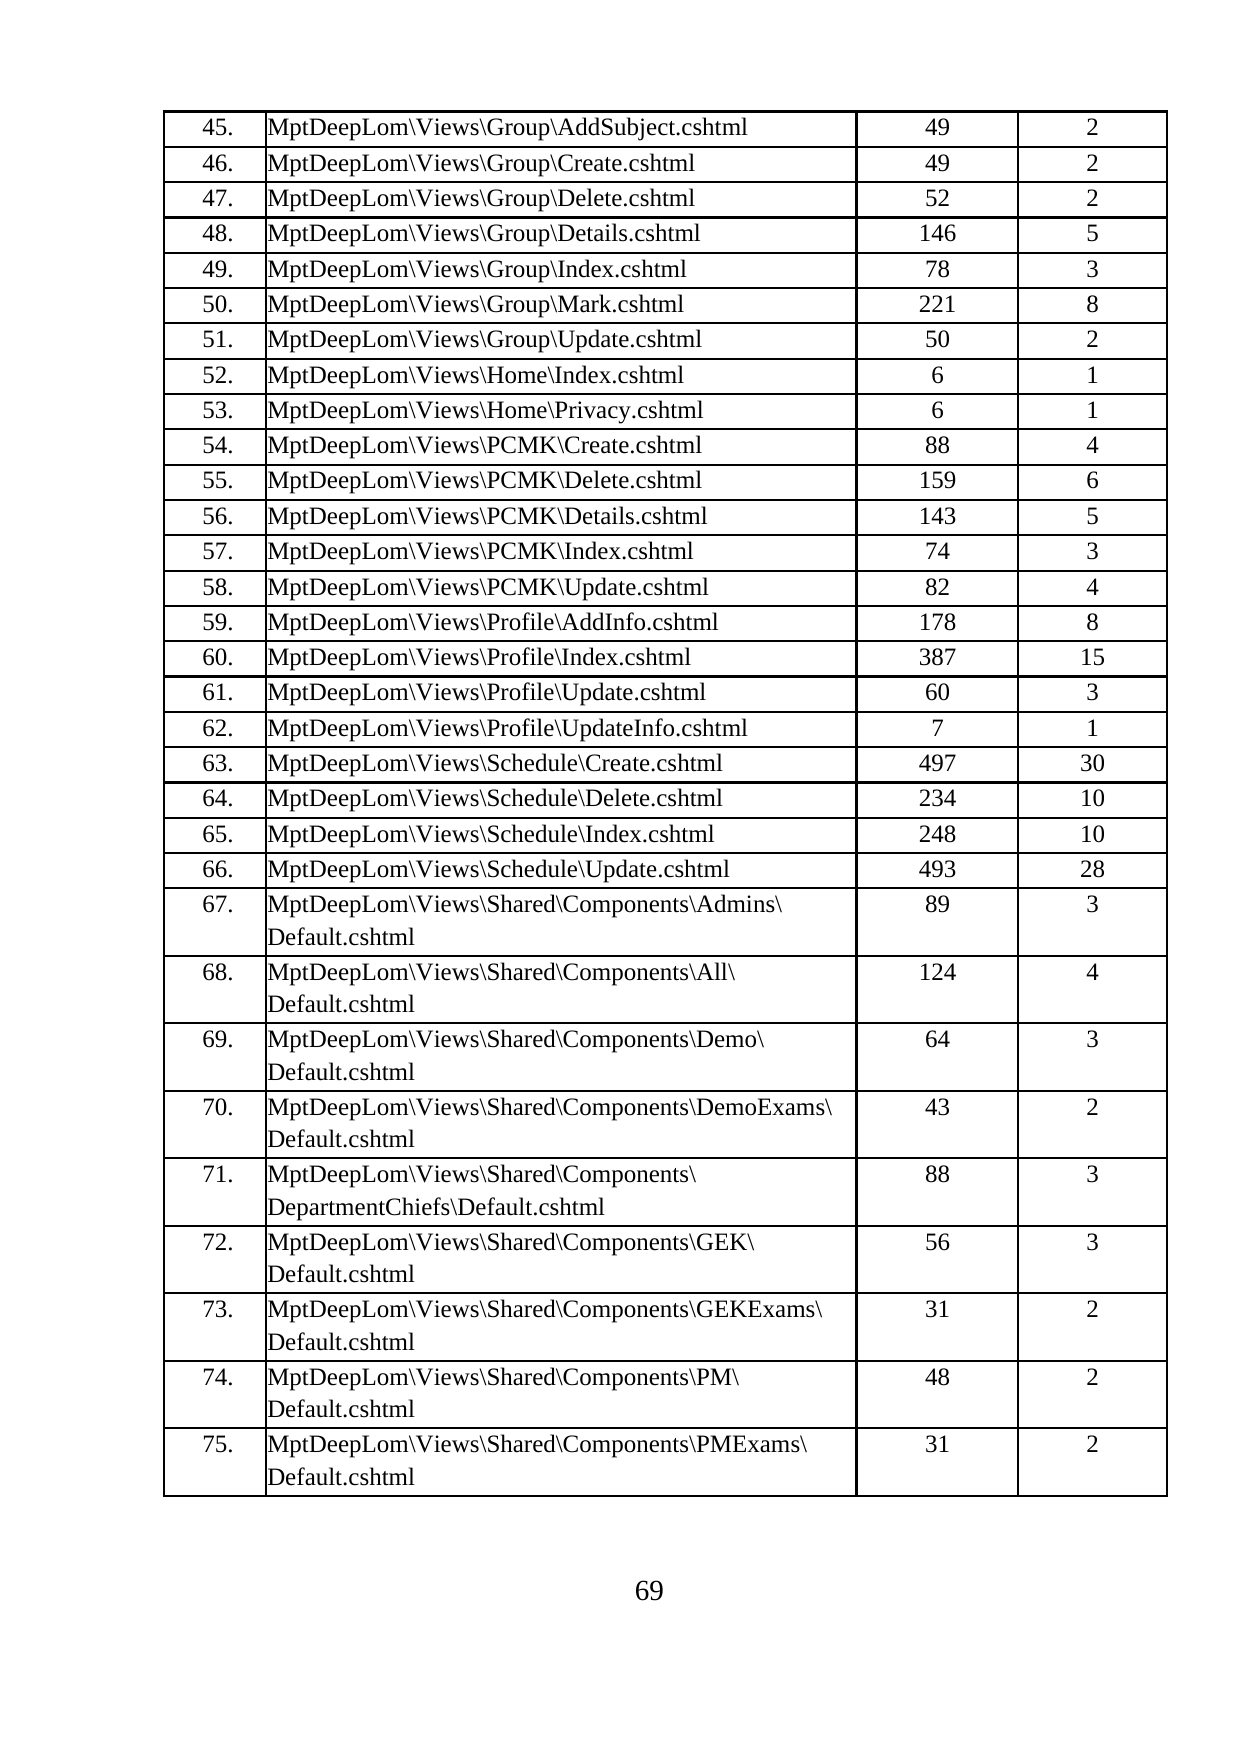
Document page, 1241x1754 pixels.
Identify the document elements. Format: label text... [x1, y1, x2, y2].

table_cell 10 [1019, 819, 1166, 852]
table_cell MptDeepLom\Views\Group\AddSubject.cshtml [267, 113, 855, 146]
table_cell 10 [1019, 784, 1166, 817]
table_cell [165, 254, 265, 287]
table_cell MptDeepLom\Views\Group\Details.cshtml [267, 219, 855, 252]
table_cell 3 [1019, 1227, 1166, 1292]
table_cell MptDeepLom\Views\Shared\Components\DepartmentChiefs\Default.cshtml [267, 1159, 855, 1225]
table_cell [165, 889, 265, 955]
table_cell MptDeepLom\Views\PCMK\Update.cshtml [267, 572, 855, 605]
table_cell MptDeepLom\Views\Profile\AddInfo.cshtml [267, 607, 855, 640]
table_cell 4 [1019, 957, 1166, 1022]
table_cell [165, 466, 265, 499]
table_cell 2 [1019, 148, 1166, 181]
table_cell 50 [858, 324, 1017, 358]
table_cell 8 [1019, 607, 1166, 640]
table_cell MptDeepLom\Views\Group\Delete.cshtml [267, 183, 855, 216]
table_cell 124 [858, 957, 1017, 1022]
table_cell 88 [858, 430, 1017, 463]
table_cell MptDeepLom\Views\Profile\UpdateInfo.cshtml [267, 713, 855, 746]
table_cell [165, 536, 265, 569]
table_cell [165, 819, 265, 852]
table_cell 43 [858, 1092, 1017, 1157]
table_cell 49 [858, 148, 1017, 181]
table_cell 248 [858, 819, 1017, 852]
table_cell MptDeepLom\Views\Schedule\Update.cshtml [267, 854, 855, 887]
table_cell [165, 1024, 265, 1090]
table_cell [165, 854, 265, 887]
table_cell 64 [858, 1024, 1017, 1090]
table_cell 3 [1019, 889, 1166, 955]
table_cell 159 [858, 466, 1017, 499]
table_cell MptDeepLom\Views\Group\Update.cshtml [267, 324, 855, 358]
table_cell MptDeepLom\Views\Shared\Components\Admins\Default.cshtml [267, 889, 855, 955]
table_cell 4 [1019, 430, 1166, 463]
table_cell 2 [1019, 183, 1166, 216]
table_cell MptDeepLom\Views\Home\Index.cshtml [267, 360, 855, 393]
table_cell 178 [858, 607, 1017, 640]
table_cell 88 [858, 1159, 1017, 1225]
table_cell 15 [1019, 642, 1166, 675]
table_cell [165, 572, 265, 605]
table_cell [165, 324, 265, 358]
table_cell [165, 1362, 265, 1427]
table_cell MptDeepLom\Views\Profile\Update.cshtml [267, 678, 855, 711]
table_cell 30 [1019, 748, 1166, 781]
table_cell 493 [858, 854, 1017, 887]
table_cell 6 [858, 395, 1017, 428]
table_cell 3 [1019, 1024, 1166, 1090]
table_cell MptDeepLom\Views\Profile\Index.cshtml [267, 642, 855, 675]
table_cell 31 [858, 1294, 1017, 1360]
table_cell MptDeepLom\Views\Home\Privacy.cshtml [267, 395, 855, 428]
table_cell MptDeepLom\Views\Schedule\Index.cshtml [267, 819, 855, 852]
table_cell MptDeepLom\Views\PCMK\Index.cshtml [267, 536, 855, 569]
table_cell 60 [858, 678, 1017, 711]
table_cell MptDeepLom\Views\PCMK\Create.cshtml [267, 430, 855, 463]
table_cell 74 [858, 536, 1017, 569]
table_cell 49 [858, 113, 1017, 146]
table_cell [165, 395, 265, 428]
table_cell [165, 1227, 265, 1292]
table_cell 6 [858, 360, 1017, 393]
table_cell 2 [1019, 1362, 1166, 1427]
table_cell 31 [858, 1429, 1017, 1495]
table_cell [165, 183, 265, 216]
table_cell MptDeepLom\Views\Shared\Components\Demo\Default.cshtml [267, 1024, 855, 1090]
table_cell MptDeepLom\Views\Shared\Components\GEK\Default.cshtml [267, 1227, 855, 1292]
table_cell 3 [1019, 254, 1166, 287]
table_cell MptDeepLom\Views\Group\Create.cshtml [267, 148, 855, 181]
table_cell [165, 430, 265, 463]
table_cell [165, 957, 265, 1022]
table_cell 89 [858, 889, 1017, 955]
table_cell [165, 642, 265, 675]
table_cell [165, 1429, 265, 1495]
table_cell 1 [1019, 395, 1166, 428]
table_cell [165, 113, 265, 146]
table_cell 2 [1019, 1092, 1166, 1157]
table_cell 8 [1019, 289, 1166, 322]
table_cell 497 [858, 748, 1017, 781]
table_cell [165, 1294, 265, 1360]
table_cell MptDeepLom\Views\Shared\Components\DemoExams\Default.cshtml [267, 1092, 855, 1157]
table_cell 2 [1019, 1429, 1166, 1495]
table_cell 3 [1019, 536, 1166, 569]
table_cell 5 [1019, 219, 1166, 252]
table_cell 146 [858, 219, 1017, 252]
table_cell 7 [858, 713, 1017, 746]
table_cell MptDeepLom\Views\Shared\Components\PMExams\Default.cshtml [267, 1429, 855, 1495]
table_cell MptDeepLom\Views\Schedule\Delete.cshtml [267, 784, 855, 817]
table_cell [165, 784, 265, 817]
table_cell 2 [1019, 1294, 1166, 1360]
table_cell 48 [858, 1362, 1017, 1427]
table_cell MptDeepLom\Views\Shared\Components\All\Default.cshtml [267, 957, 855, 1022]
table_cell MptDeepLom\Views\Group\Index.cshtml [267, 254, 855, 287]
table_cell MptDeepLom\Views\Group\Mark.cshtml [267, 289, 855, 322]
table_cell [165, 148, 265, 181]
table_cell 4 [1019, 572, 1166, 605]
table_cell MptDeepLom\Views\PCMK\Delete.cshtml [267, 466, 855, 499]
table_cell 2 [1019, 113, 1166, 146]
table_cell [165, 678, 265, 711]
table_cell MptDeepLom\Views\Schedule\Create.cshtml [267, 748, 855, 781]
table_cell MptDeepLom\Views\Shared\Components\PM\Default.cshtml [267, 1362, 855, 1427]
table_cell 78 [858, 254, 1017, 287]
table_cell [165, 1092, 265, 1157]
table_cell [165, 360, 265, 393]
table_cell 52 [858, 183, 1017, 216]
table_cell 1 [1019, 713, 1166, 746]
table_cell 56 [858, 1227, 1017, 1292]
table_cell 3 [1019, 1159, 1166, 1225]
table_cell 3 [1019, 678, 1166, 711]
table_cell [165, 219, 265, 252]
table_cell 221 [858, 289, 1017, 322]
table_cell 2 [1019, 324, 1166, 358]
table_cell [165, 713, 265, 746]
table_cell MptDeepLom\Views\PCMK\Details.cshtml [267, 501, 855, 534]
table_cell [165, 289, 265, 322]
table_cell [165, 1159, 265, 1225]
table_cell MptDeepLom\Views\Shared\Components\GEKExams\Default.cshtml [267, 1294, 855, 1360]
table_cell 6 [1019, 466, 1166, 499]
table_cell 5 [1019, 501, 1166, 534]
table_cell 1 [1019, 360, 1166, 393]
table_cell 387 [858, 642, 1017, 675]
table_cell [165, 607, 265, 640]
table_cell 28 [1019, 854, 1166, 887]
table_cell 82 [858, 572, 1017, 605]
table_cell 143 [858, 501, 1017, 534]
table_cell 234 [858, 784, 1017, 817]
table_cell [165, 501, 265, 534]
table_cell [165, 748, 265, 781]
